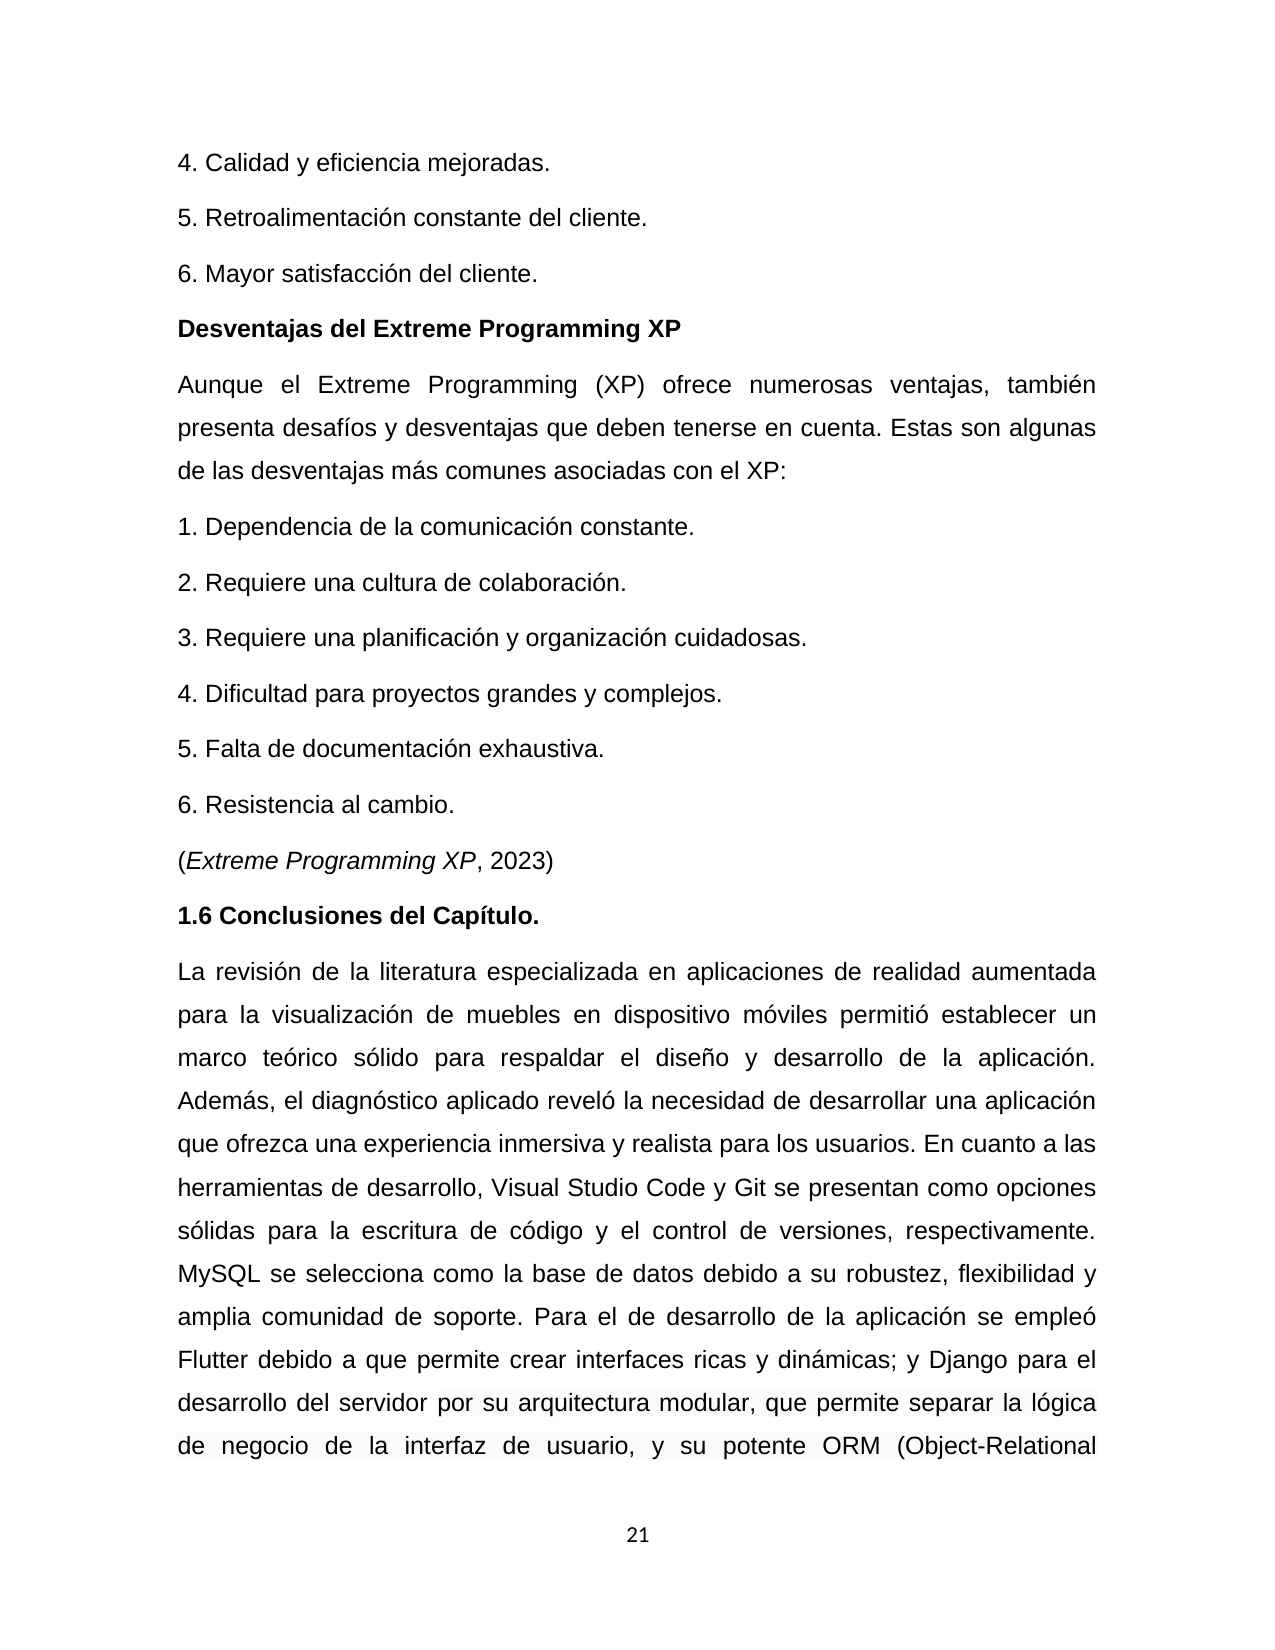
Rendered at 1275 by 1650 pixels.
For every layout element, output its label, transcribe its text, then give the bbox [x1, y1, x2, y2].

text Desventajas del Extreme Programming XP [177, 314, 1098, 343]
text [177, 957, 1098, 1431]
text Aunque el Extreme Programming (XP) ofrece numerosas ventajas, también presenta desafíos y desventajas que deben tenerse en cuenta. Estas son algunas de las desventajas más comunes asociadas con el XP: [177, 370, 1098, 485]
text 4. Dificultad para proyectos grandes y complejos. [177, 679, 1098, 708]
text 5. Falta de documentación exhaustiva. [177, 734, 1098, 763]
text 1. Dependencia de la comunicación constante. [177, 512, 1098, 541]
text 5. Retroalimentación constante del cliente. [177, 203, 1098, 232]
text 6. Resistencia al cambio. [177, 790, 1098, 819]
text 4. Calidad y eficiencia mejoradas. [177, 148, 1098, 176]
subtitle 1.6 Conclusiones del Capítulo. [177, 901, 1098, 930]
text 6. Mayor satisfacción del cliente. [177, 259, 1098, 288]
text (Extreme Programming XP, 2023) [177, 846, 1098, 874]
text 3. Requiere una planificación y organización cuidadosas. [177, 623, 1098, 652]
text 2. Requiere una cultura de colaboración. [177, 568, 1098, 596]
